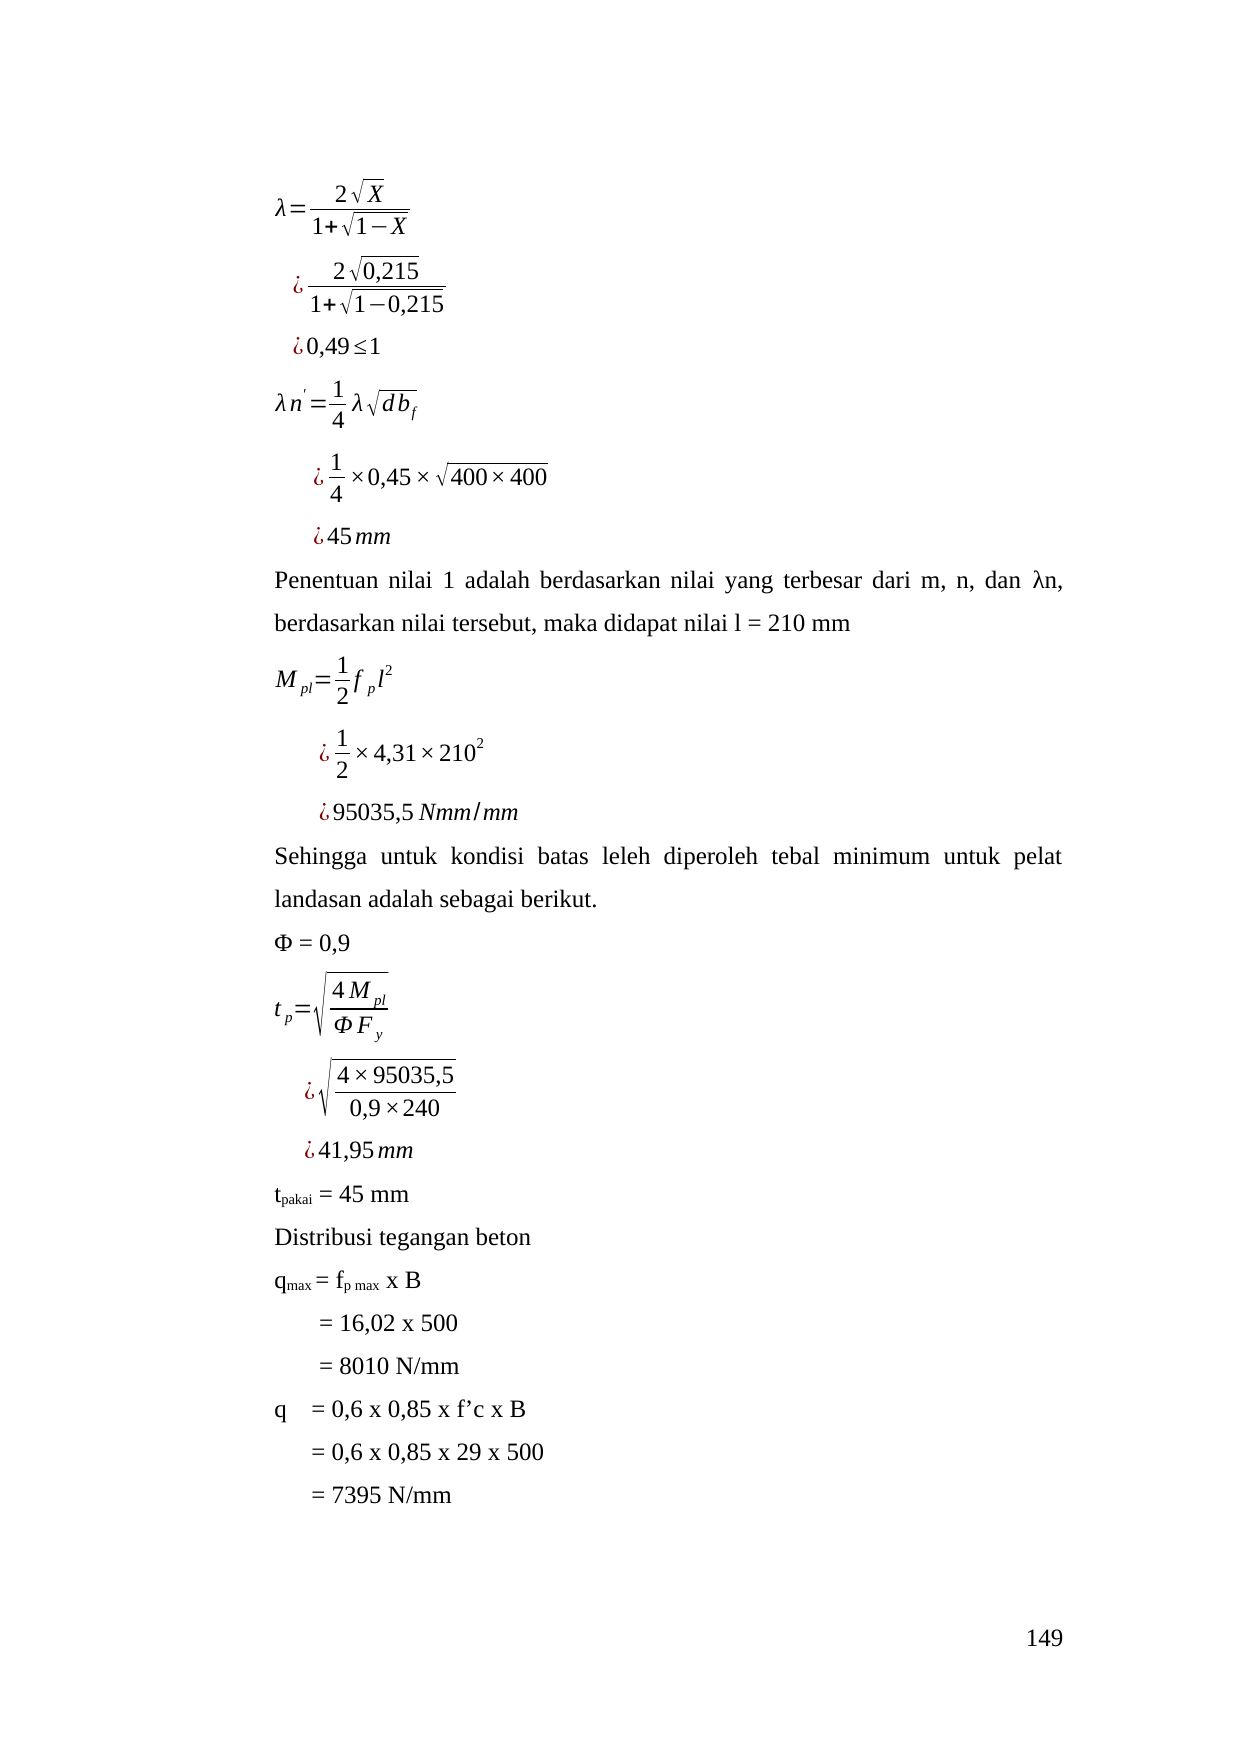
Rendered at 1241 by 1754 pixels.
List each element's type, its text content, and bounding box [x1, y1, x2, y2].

list Sehingga untuk kondisi batas leleh diperoleh tebal minimum untuk pelat landasan adalah sebagai berikut. [274, 841, 1063, 913]
list = 7395 N/mm [274, 1481, 1063, 1509]
list Distribusi tegangan beton [274, 1222, 1063, 1251]
list = 16,02 x 500 [319, 1308, 1063, 1337]
list q = 0,6 x 0,85 x f’c x B [274, 1394, 1063, 1423]
list tpakai = 45 mm [274, 1179, 1063, 1207]
list qmax = fp max x B [274, 1265, 1063, 1294]
list = 8010 N/mm [319, 1351, 1063, 1380]
list Φ = 0,9 [274, 928, 1063, 956]
list Penentuan nilai 1 adalah berdasarkan nilai yang terbesar dari m, n, dan λn, berdasarkan nilai tersebut, maka didapat nilai l = 210 mm [274, 565, 1063, 637]
list = 0,6 x 0,85 x 29 x 500 [274, 1437, 1063, 1466]
